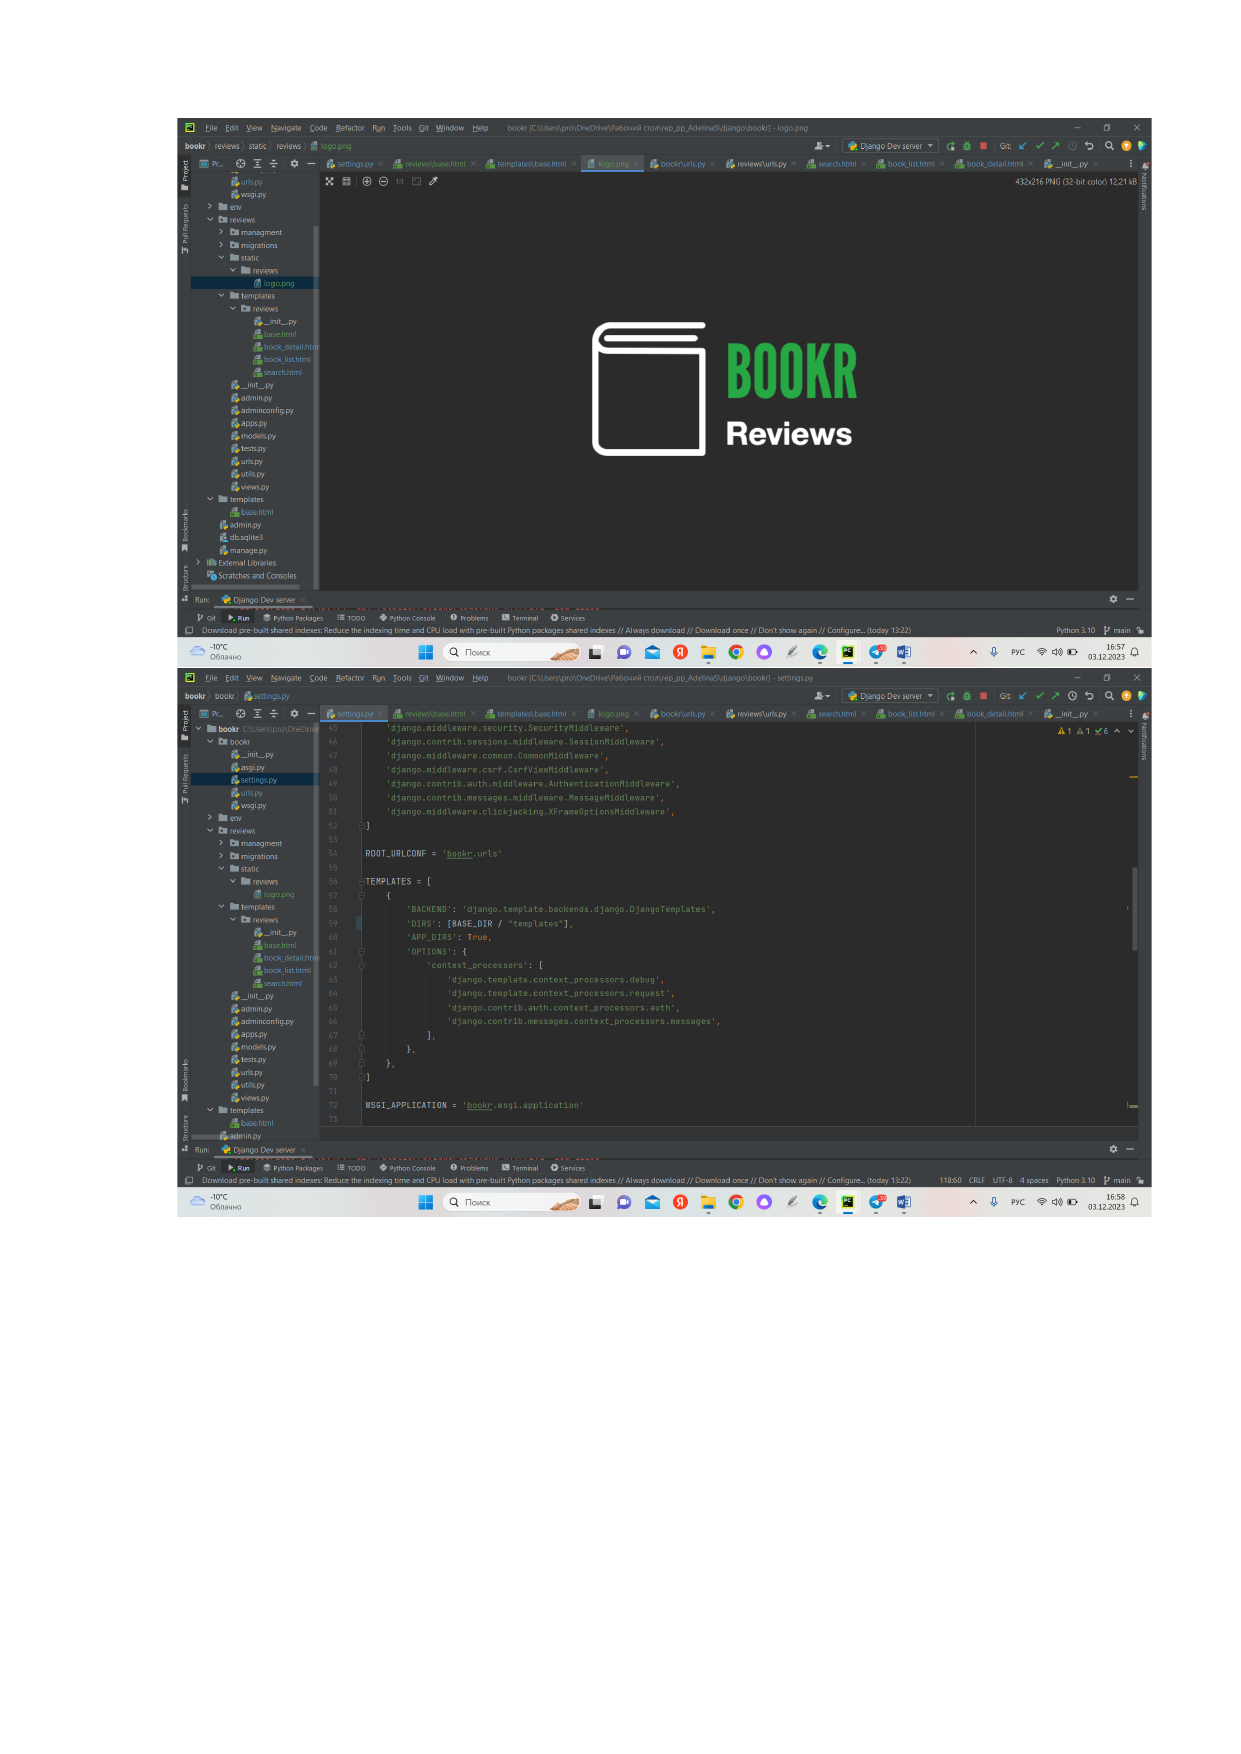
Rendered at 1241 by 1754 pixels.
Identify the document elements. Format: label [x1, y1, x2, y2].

picture [177, 668, 1152, 1217]
picture [177, 118, 1152, 667]
